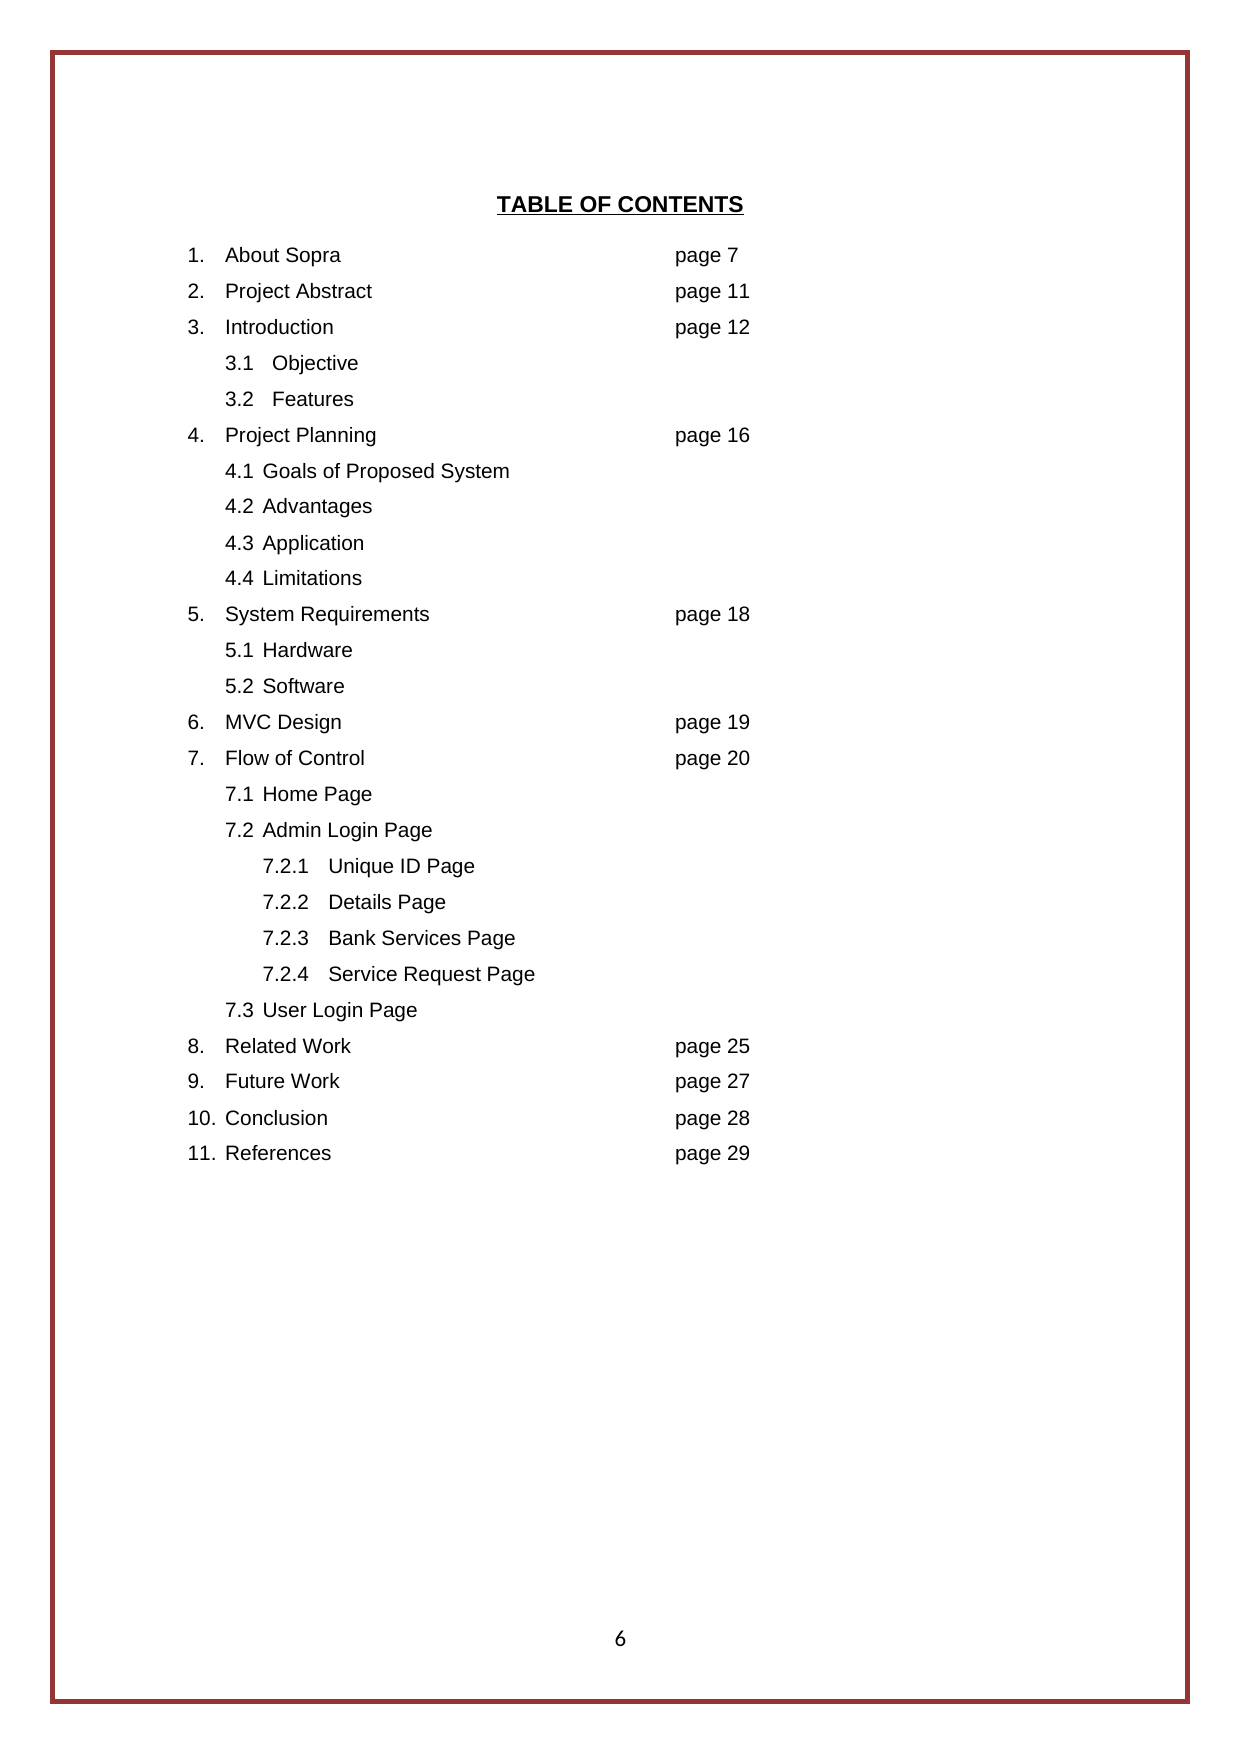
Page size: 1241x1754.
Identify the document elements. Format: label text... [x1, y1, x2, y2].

list User Login Page [225, 997, 1090, 1021]
list Admin Login Page [225, 818, 1090, 842]
list MVC Design page 19 [187, 710, 1090, 734]
list Limitations [225, 566, 1090, 590]
list Future Work page 27 [187, 1069, 1090, 1093]
list Service Request Page [262, 962, 1090, 986]
list Home Page [225, 782, 1090, 806]
list References page 29 [187, 1141, 1090, 1165]
list System Requirements page 18 [187, 602, 1090, 626]
text TABLE OF CONTENTS [150, 191, 1090, 217]
list Conclusion page 28 [187, 1105, 1090, 1129]
list Objective [225, 351, 1090, 374]
list Flow of Control page 20 [187, 746, 1090, 770]
list Project Abstract page 11 [187, 279, 1090, 303]
list Bank Services Page [262, 926, 1090, 949]
list Unique ID Page [262, 854, 1090, 878]
list Features [225, 387, 1090, 411]
list Hardware [225, 638, 1090, 662]
list Project Planning page 16 [187, 422, 1090, 446]
list Goals of Proposed System [225, 458, 1090, 482]
list Advantages [225, 494, 1090, 518]
list Software [225, 674, 1090, 698]
list Application [225, 530, 1090, 554]
list Related Work page 25 [187, 1033, 1090, 1057]
list Details Page [262, 890, 1090, 914]
list Introduction page 12 [187, 315, 1090, 339]
list About Sopra page 7 [187, 243, 1090, 267]
